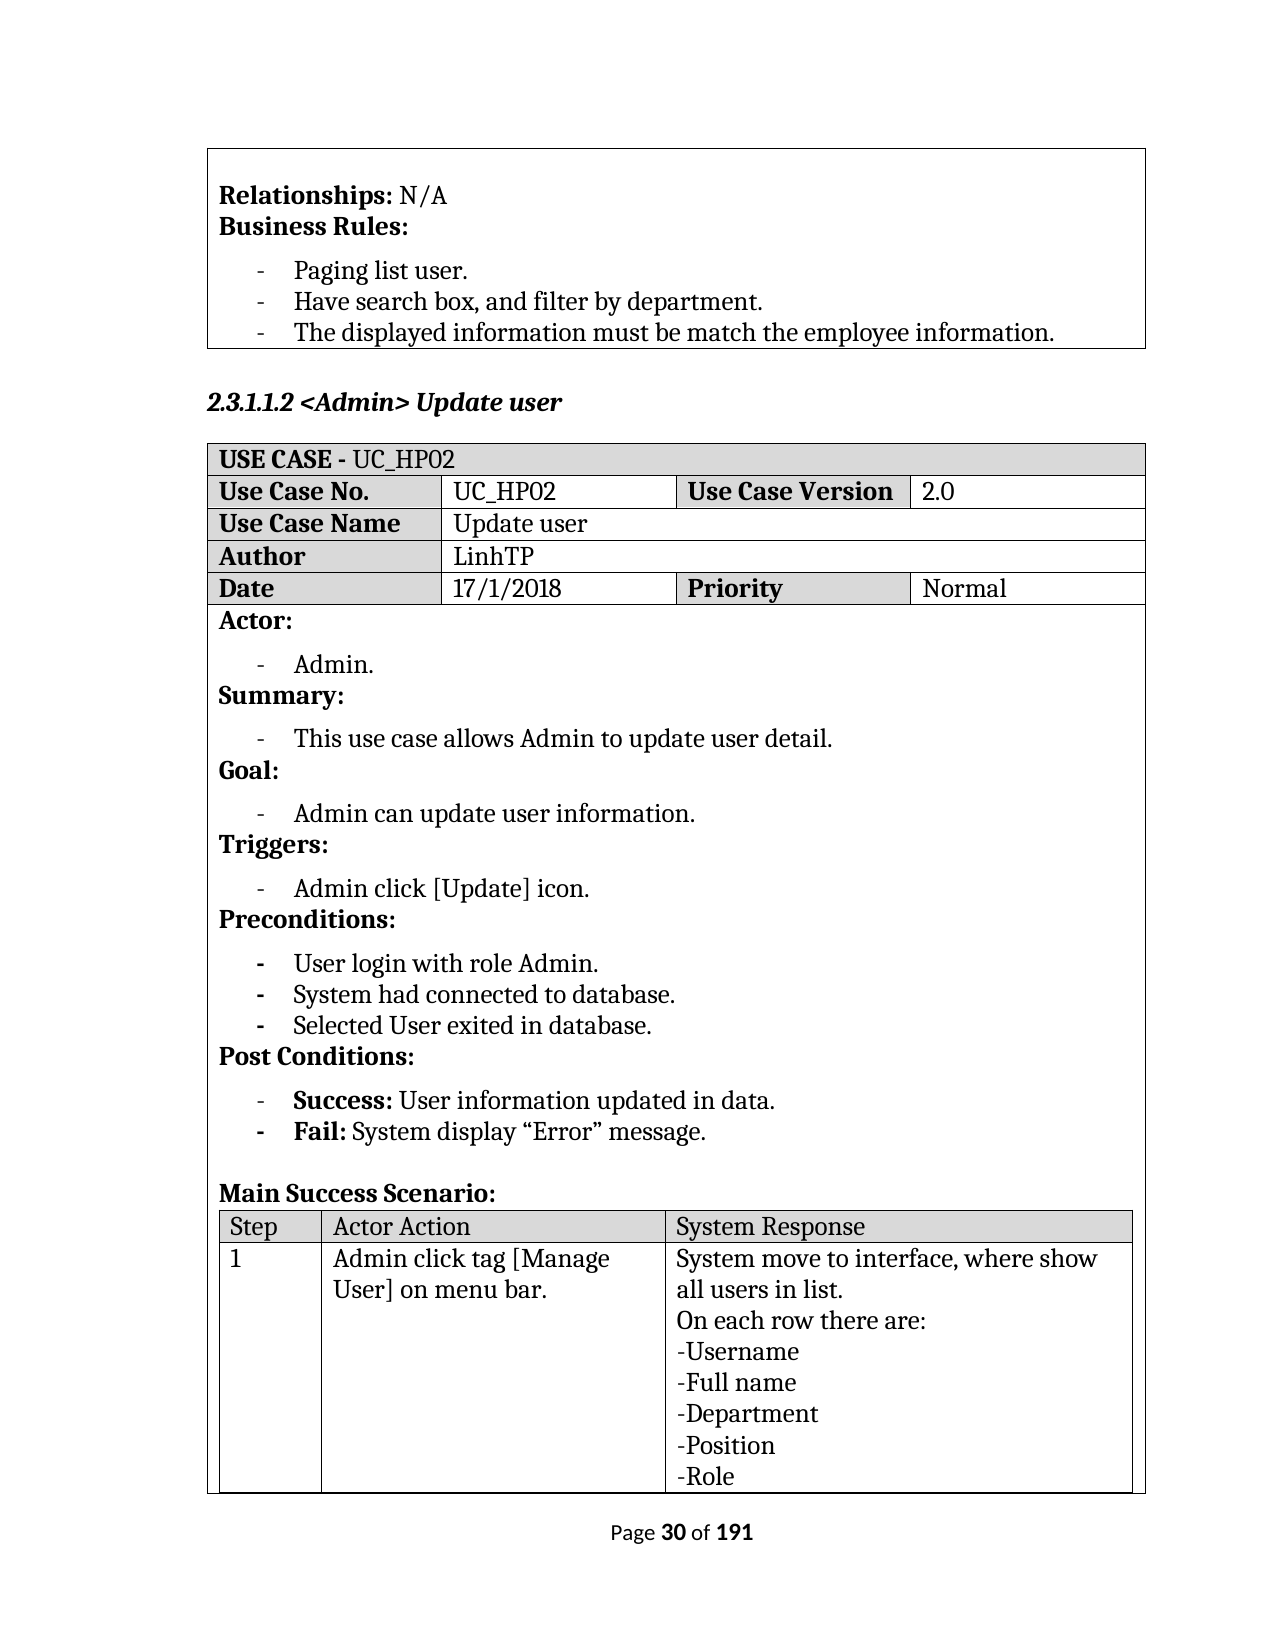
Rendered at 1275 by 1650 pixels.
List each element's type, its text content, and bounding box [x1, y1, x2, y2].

table_cell Use Case Name [208, 509, 441, 540]
table_cell Author [208, 541, 441, 572]
table_cell Update user [442, 509, 1145, 540]
table_header USE CASE - UC_HP02 [208, 444, 1145, 475]
table_cell Normal [911, 573, 1145, 604]
table_cell Priority [677, 573, 910, 604]
table_cell LinhTP [442, 541, 1145, 572]
table_cell Date [208, 573, 441, 604]
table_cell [208, 149, 1145, 348]
table_cell 2.0 [911, 476, 1145, 507]
table_cell 17/1/2018 [442, 573, 676, 604]
table_cell Use Case No. [208, 476, 441, 507]
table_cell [208, 605, 1145, 1493]
table_cell Use Case Version [677, 476, 910, 507]
table_cell UC_HP02 [442, 476, 676, 507]
text 2.3.1.1.2 <Admin> Update user [207, 387, 1157, 418]
